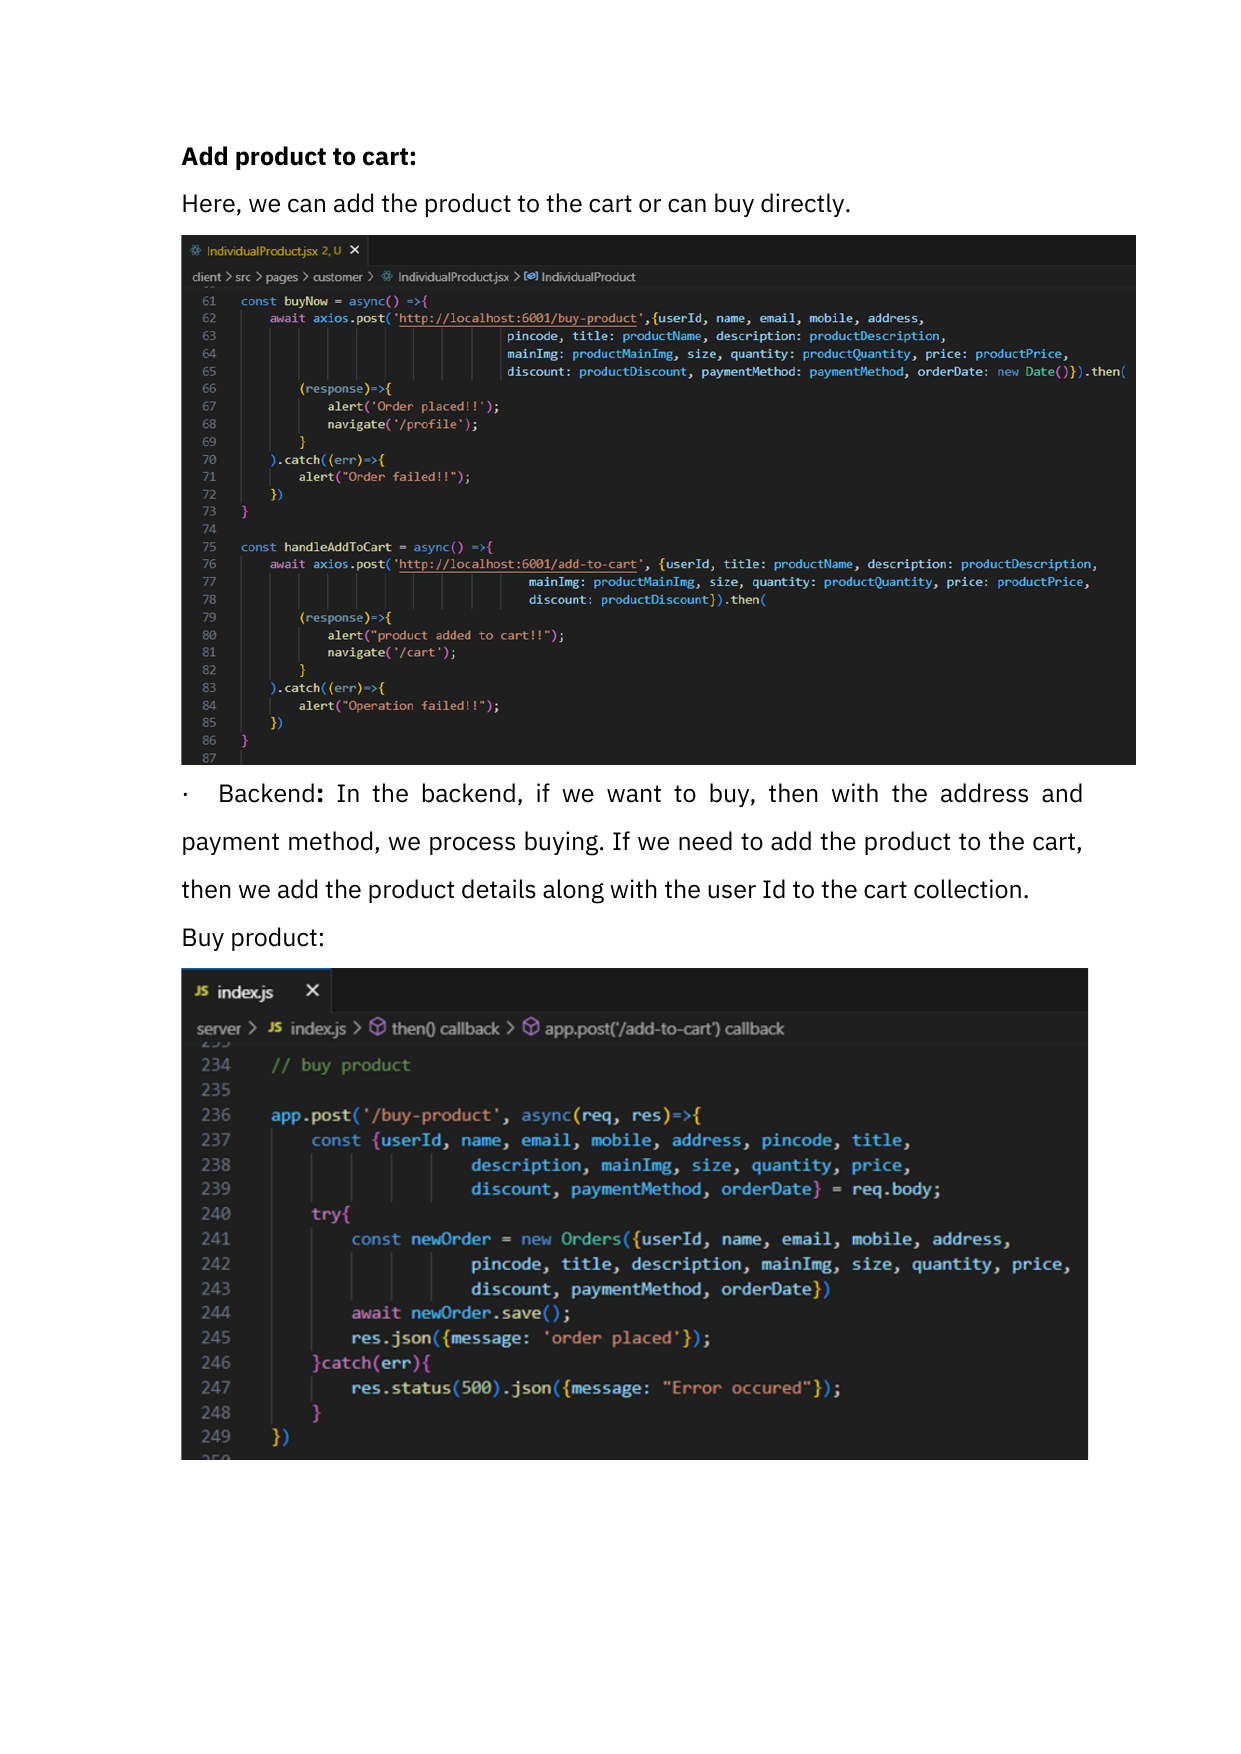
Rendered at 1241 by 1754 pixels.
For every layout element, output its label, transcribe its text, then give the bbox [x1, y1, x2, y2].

text Buy product: [181, 920, 1085, 953]
text Add product to cart: [181, 139, 1143, 172]
text · Backend: In the backend, if we want to buy, then with the address and payment method, we process buying. If we need to add the product to the cart, then we add the product details along with the user Id to the cart collection. [181, 777, 1085, 905]
picture [181, 968, 1089, 1460]
text Here, we can add the product to the cart or can buy directly. [181, 187, 1085, 220]
picture [181, 235, 1136, 765]
